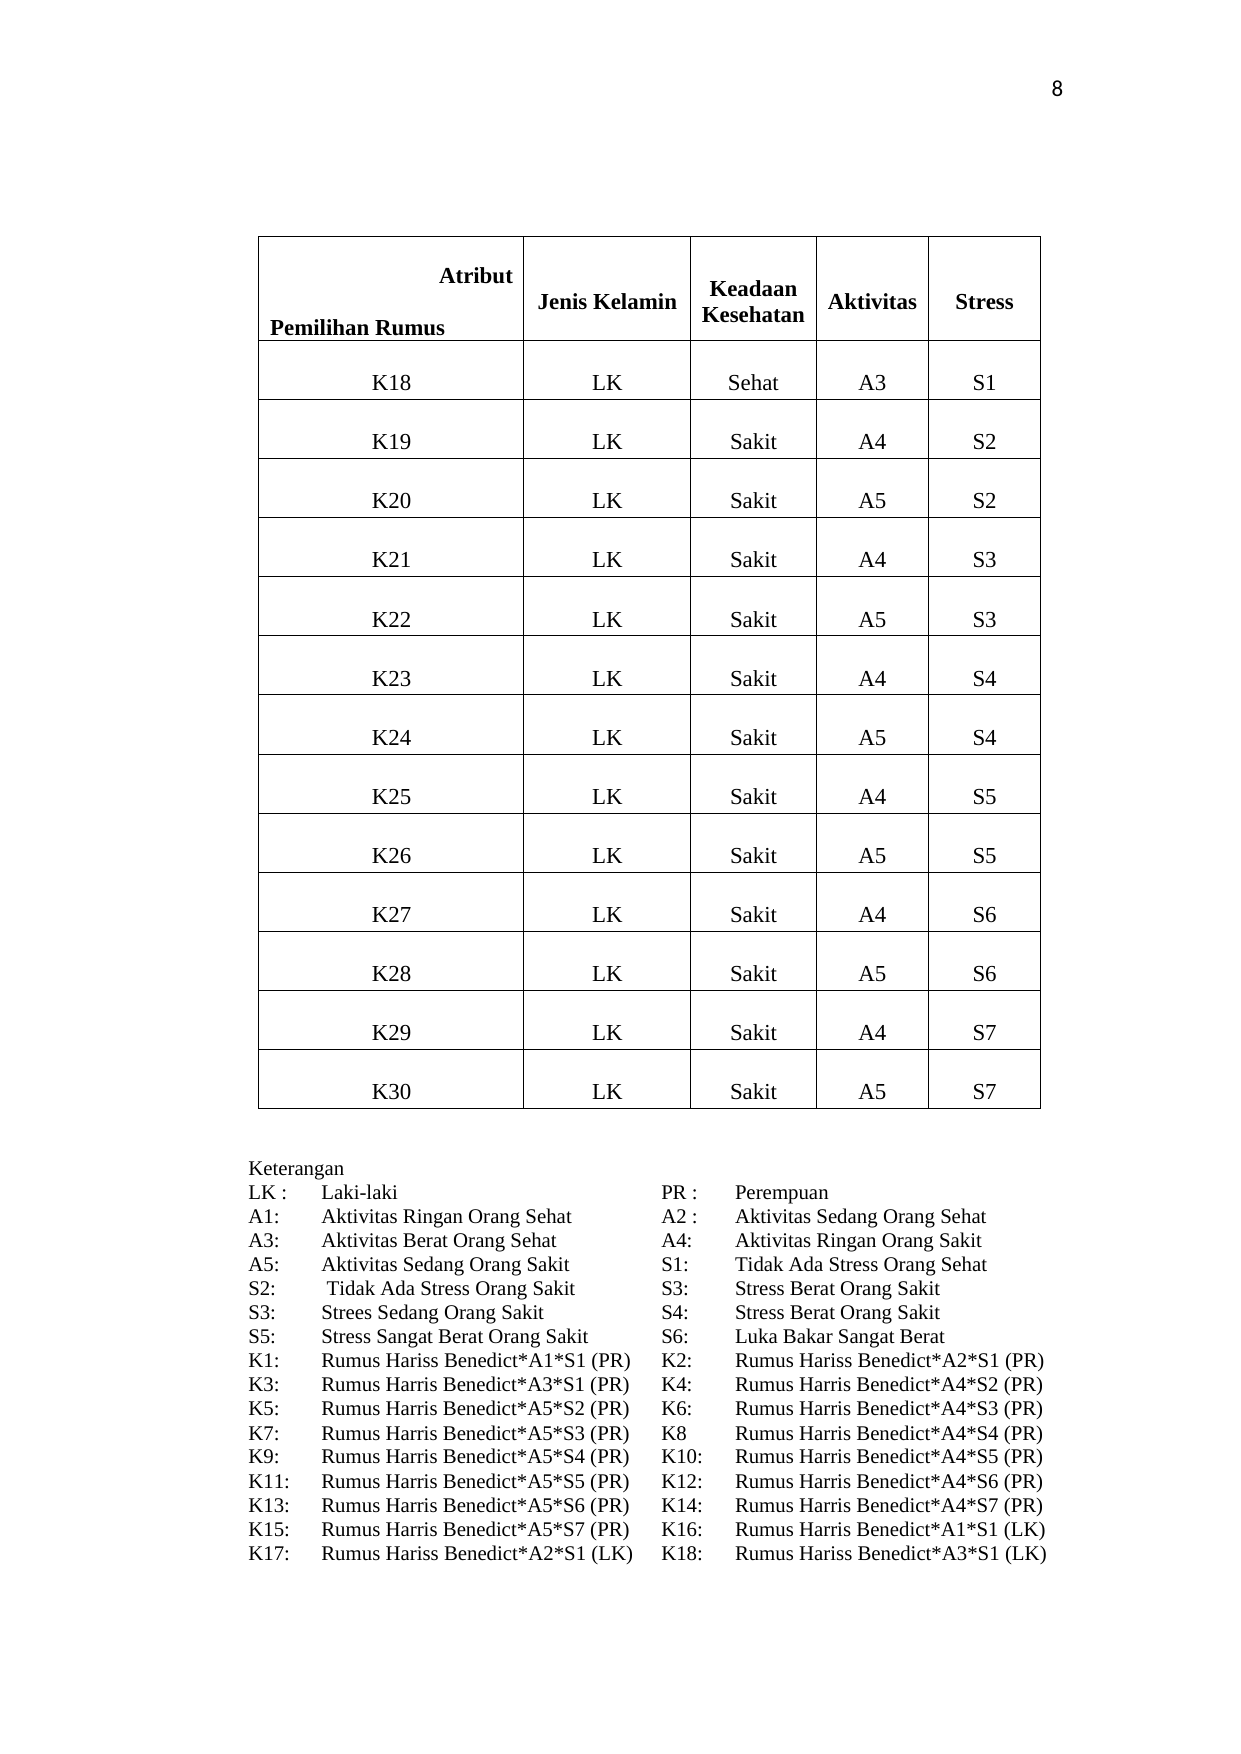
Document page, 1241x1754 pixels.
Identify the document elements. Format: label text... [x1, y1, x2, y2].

table_cell S4: [650, 1300, 723, 1324]
table_cell K11: [237, 1469, 310, 1493]
table_cell K18: [650, 1541, 723, 1565]
table_header Aktivitas [817, 237, 928, 340]
table_cell K10: [650, 1445, 723, 1468]
table_cell A5 [817, 577, 928, 635]
table_cell K24 [259, 695, 523, 753]
table_cell A4 [817, 400, 928, 458]
table_cell S2 [929, 459, 1040, 517]
table_cell Sakit [691, 932, 816, 990]
table_cell S6 [929, 873, 1040, 931]
table_cell LK [524, 814, 690, 872]
table_cell K17: [237, 1541, 310, 1565]
table_cell K20 [259, 459, 523, 517]
table_cell Sakit [691, 873, 816, 931]
table_cell Rumus Harris Benedict*A5*S6 (PR) [310, 1493, 650, 1517]
table_cell Rumus Harris Benedict*A5*S7 (PR) [310, 1517, 650, 1541]
table_cell K13: [237, 1493, 310, 1517]
table_cell LK [524, 577, 690, 635]
table_cell K12: [650, 1469, 723, 1493]
table_cell Stress Berat Orang Sakit [724, 1300, 1062, 1324]
table_cell Sakit [691, 1050, 816, 1108]
table_cell K8 [650, 1420, 723, 1444]
table_cell A5 [817, 695, 928, 753]
table_cell K1: [237, 1348, 310, 1372]
table_cell A5 [817, 459, 928, 517]
table_cell S7 [929, 991, 1040, 1049]
table_cell LK [524, 1050, 690, 1108]
table_cell K23 [259, 636, 523, 694]
table_header Jenis Kelamin [524, 237, 690, 340]
table_cell Rumus Harris Benedict*A3*S1 (PR) [310, 1372, 650, 1396]
table_cell LK : [237, 1180, 310, 1204]
table_cell K25 [259, 755, 523, 812]
table_cell Aktivitas Ringan Orang Sehat [310, 1204, 650, 1228]
table_cell K2: [650, 1348, 723, 1372]
table_cell S4 [929, 695, 1040, 753]
table_header Stress [929, 237, 1040, 340]
table_cell Tidak Ada Stress Orang Sehat [724, 1252, 1062, 1276]
table_cell A3: [237, 1228, 310, 1252]
table_cell S5 [929, 814, 1040, 872]
table_cell Rumus Harris Benedict*A5*S4 (PR) [310, 1445, 650, 1468]
table_cell K7: [237, 1420, 310, 1444]
table_cell A4 [817, 636, 928, 694]
table_cell Sakit [691, 459, 816, 517]
table_cell Aktivitas Berat Orang Sehat [310, 1228, 650, 1252]
table_cell LK [524, 695, 690, 753]
table_cell K18 [259, 341, 523, 399]
table_cell A3 [817, 341, 928, 399]
table_cell K29 [259, 991, 523, 1049]
table_cell Stress Sangat Berat Orang Sakit [310, 1324, 650, 1348]
table_cell Rumus Harris Benedict*A1*S1 (LK) [724, 1517, 1062, 1541]
table_cell Sakit [691, 991, 816, 1049]
table_cell A5: [237, 1252, 310, 1276]
table_cell S2 [929, 400, 1040, 458]
table_cell Sehat [691, 341, 816, 399]
table_cell A5 [817, 1050, 928, 1108]
table_cell S1: [650, 1252, 723, 1276]
table_cell A4 [817, 991, 928, 1049]
table_cell K3: [237, 1372, 310, 1396]
table_cell S4 [929, 636, 1040, 694]
table_cell K28 [259, 932, 523, 990]
table_cell K15: [237, 1517, 310, 1541]
table_cell S6 [929, 932, 1040, 990]
table_cell Rumus Hariss Benedict*A2*S1 (PR) [724, 1348, 1062, 1372]
table_cell Rumus Hariss Benedict*A2*S1 (LK) [310, 1541, 650, 1565]
table_cell S1 [929, 341, 1040, 399]
table_cell Rumus Harris Benedict*A5*S5 (PR) [310, 1469, 650, 1493]
table_cell Rumus Harris Benedict*A4*S4 (PR) [724, 1420, 1062, 1444]
table_cell LK [524, 400, 690, 458]
table_cell S5 [929, 755, 1040, 812]
table_cell Sakit [691, 400, 816, 458]
table_cell K14: [650, 1493, 723, 1517]
table_cell A1: [237, 1204, 310, 1228]
table_cell S3: [237, 1300, 310, 1324]
table_cell K9: [237, 1445, 310, 1468]
table_cell LK [524, 636, 690, 694]
table_cell Strees Sedang Orang Sakit [310, 1300, 650, 1324]
table_cell LK [524, 932, 690, 990]
table_cell K22 [259, 577, 523, 635]
table_cell Sakit [691, 577, 816, 635]
table_cell Tidak Ada Stress Orang Sakit [310, 1276, 650, 1300]
table_cell A5 [817, 932, 928, 990]
table_cell A4 [817, 873, 928, 931]
table_cell A4 [817, 518, 928, 576]
table_cell Rumus Harris Benedict*A4*S5 (PR) [724, 1445, 1062, 1468]
table_cell Rumus Hariss Benedict*A1*S1 (PR) [310, 1348, 650, 1372]
table_cell Rumus Harris Benedict*A4*S3 (PR) [724, 1396, 1062, 1420]
table_cell LK [524, 873, 690, 931]
table_cell S5: [237, 1324, 310, 1348]
table_cell Sakit [691, 636, 816, 694]
table_cell K27 [259, 873, 523, 931]
table_cell S3: [650, 1276, 723, 1300]
table_cell LK [524, 991, 690, 1049]
table_cell S3 [929, 577, 1040, 635]
table_cell A2 : [650, 1204, 723, 1228]
table_cell Rumus Harris Benedict*A5*S2 (PR) [310, 1396, 650, 1420]
table_cell Rumus Harris Benedict*A4*S6 (PR) [724, 1469, 1062, 1493]
table_cell A5 [817, 814, 928, 872]
table_cell Aktivitas Sedang Orang Sehat [724, 1204, 1062, 1228]
table_cell LK [524, 459, 690, 517]
table_cell Sakit [691, 755, 816, 812]
table_cell Sakit [691, 518, 816, 576]
table_cell K6: [650, 1396, 723, 1420]
table_cell PR : [650, 1180, 723, 1204]
table_cell Laki-laki [310, 1180, 650, 1204]
table_cell LK [524, 755, 690, 812]
table_header Atribut Pemilihan Rumus [259, 237, 523, 340]
table_header Keadaan Kesehatan [691, 237, 816, 340]
table_cell Rumus Harris Benedict*A5*S3 (PR) [310, 1420, 650, 1444]
table_cell S6: [650, 1324, 723, 1348]
table_header Keterangan [237, 1156, 1062, 1180]
table_cell K4: [650, 1372, 723, 1396]
table_cell Rumus Harris Benedict*A4*S7 (PR) [724, 1493, 1062, 1517]
table_cell A4: [650, 1228, 723, 1252]
table_cell Sakit [691, 695, 816, 753]
table_cell Rumus Harris Benedict*A4*S2 (PR) [724, 1372, 1062, 1396]
table_cell S7 [929, 1050, 1040, 1108]
table_cell Sakit [691, 814, 816, 872]
table_cell K26 [259, 814, 523, 872]
table_cell LK [524, 341, 690, 399]
table_cell K21 [259, 518, 523, 576]
table_cell Stress Berat Orang Sakit [724, 1276, 1062, 1300]
table_cell K16: [650, 1517, 723, 1541]
table_cell Luka Bakar Sangat Berat [724, 1324, 1062, 1348]
table_cell S2: [237, 1276, 310, 1300]
table_cell Aktivitas Sedang Orang Sakit [310, 1252, 650, 1276]
table_cell A4 [817, 755, 928, 812]
table_cell LK [524, 518, 690, 576]
table_cell Aktivitas Ringan Orang Sakit [724, 1228, 1062, 1252]
table_cell S3 [929, 518, 1040, 576]
table_cell K30 [259, 1050, 523, 1108]
table_cell Rumus Hariss Benedict*A3*S1 (LK) [724, 1541, 1062, 1565]
table_cell K5: [237, 1396, 310, 1420]
table_cell Perempuan [724, 1180, 1062, 1204]
table_cell K19 [259, 400, 523, 458]
